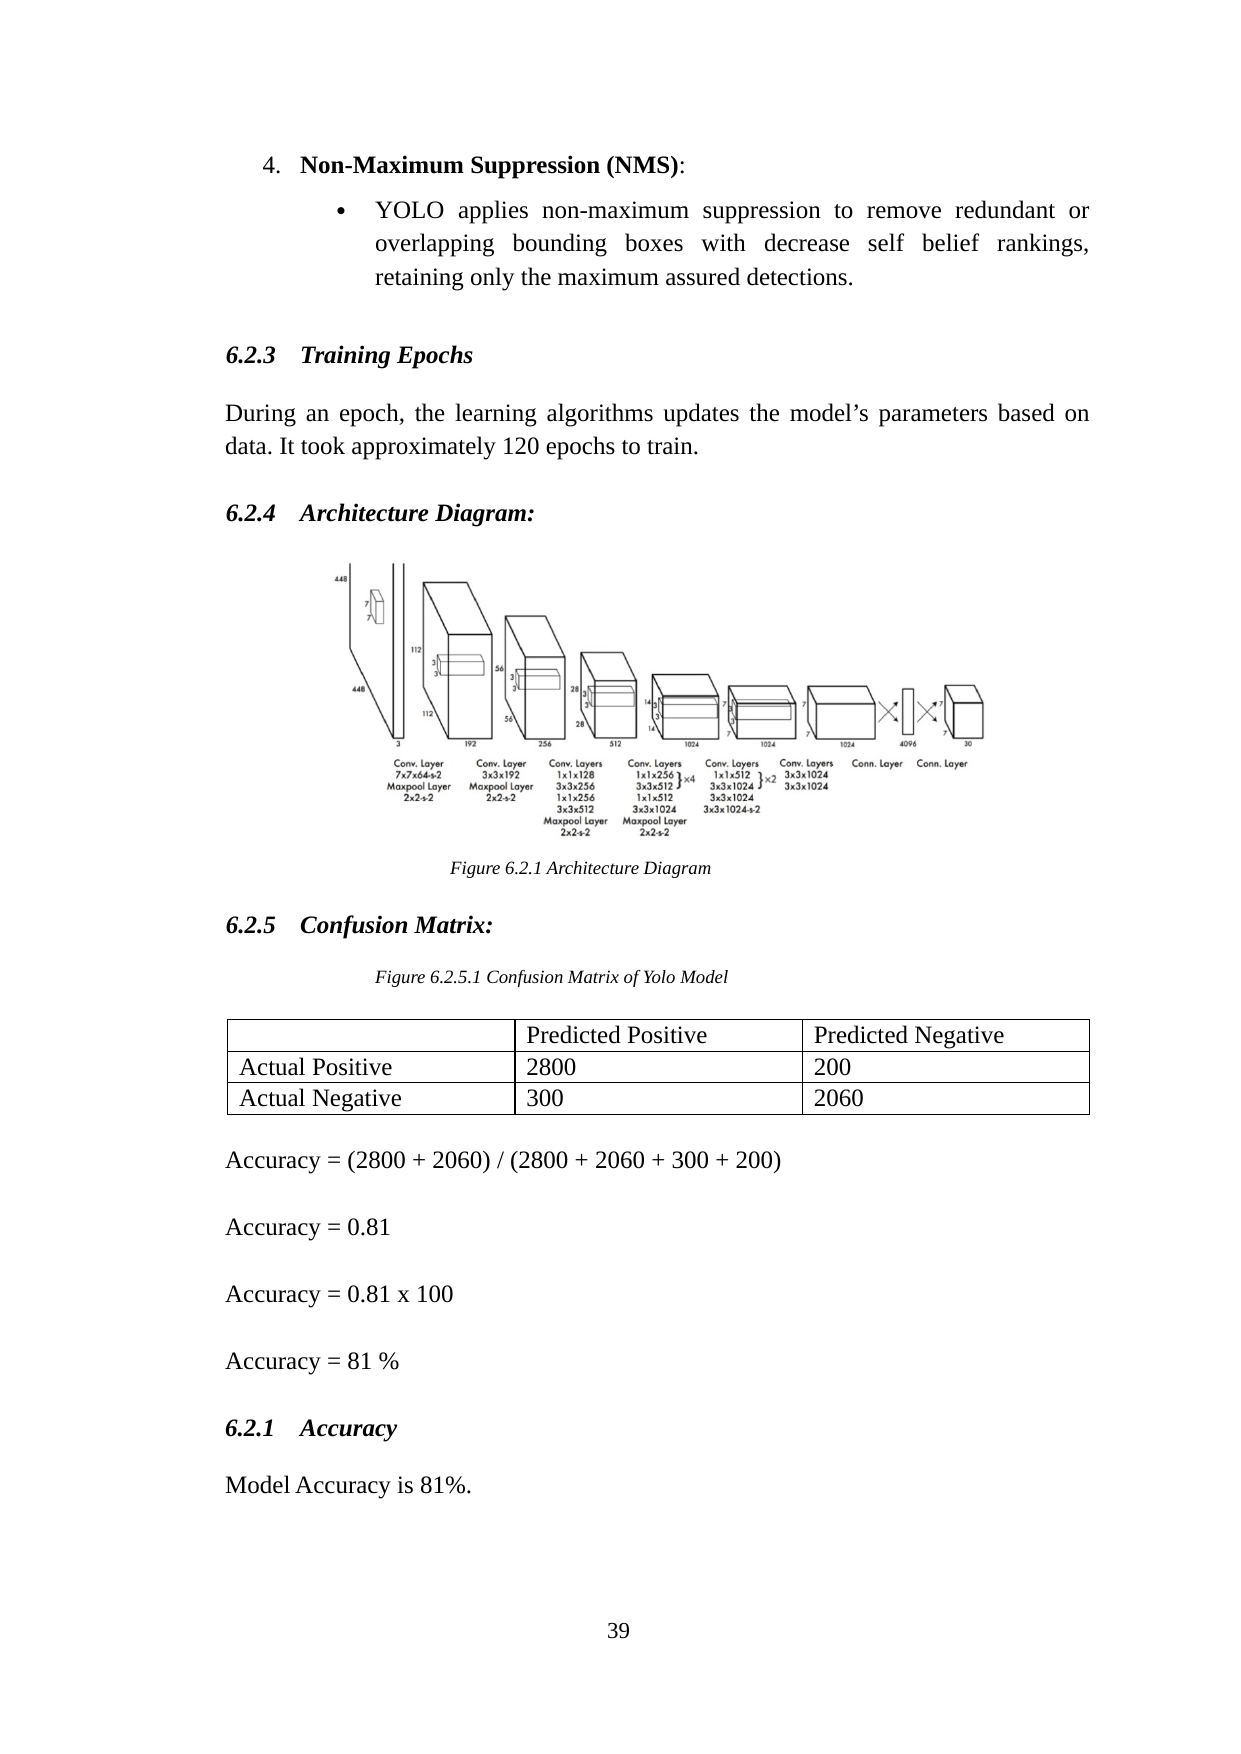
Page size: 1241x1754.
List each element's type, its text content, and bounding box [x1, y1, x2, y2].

table_header Predicted Positive [516, 1020, 802, 1051]
subtitle Accuracy [225, 1413, 1090, 1442]
table_header [228, 1020, 514, 1051]
table_cell 2060 [803, 1083, 1089, 1113]
text Accuracy = 0.81 [225, 1212, 1090, 1241]
table_cell 2800 [516, 1052, 802, 1082]
text Accuracy = 81 % [225, 1346, 1090, 1375]
list YOLO applies non-maximum suppression to remove redundant or overlapping bounding boxes with decrease self belief rankings, retaining only the maximum assured detections. [337, 196, 1090, 290]
text Figure 6.2.5.1 Confusion Matrix of Yolo Model [302, 966, 1090, 987]
text Accuracy = (2800 + 2060) / (2800 + 2060 + 300 + 200) [225, 1145, 1090, 1174]
table_cell 200 [803, 1052, 1089, 1082]
text During an epoch, the learning algorithms updates the model’s parameters based on data. It took approximately 120 epochs to train. [225, 398, 1090, 459]
text Accuracy = 0.81 x 100 [225, 1279, 1090, 1308]
picture [288, 558, 1038, 851]
table_cell Actual Positive [228, 1052, 514, 1082]
subtitle Confusion Matrix: [226, 911, 1090, 939]
subtitle Architecture Diagram: [226, 498, 1090, 527]
table_cell Actual Negative [228, 1083, 514, 1113]
table_cell 300 [516, 1083, 802, 1113]
table_header Predicted Negative [803, 1020, 1089, 1051]
subtitle Training Epochs [226, 341, 1090, 369]
list Non-Maximum Suppression (NMS): [262, 150, 1090, 179]
text Model Accuracy is 81%. [225, 1471, 1090, 1499]
text Figure 6.2.1 Architecture Diagram [377, 857, 1090, 879]
